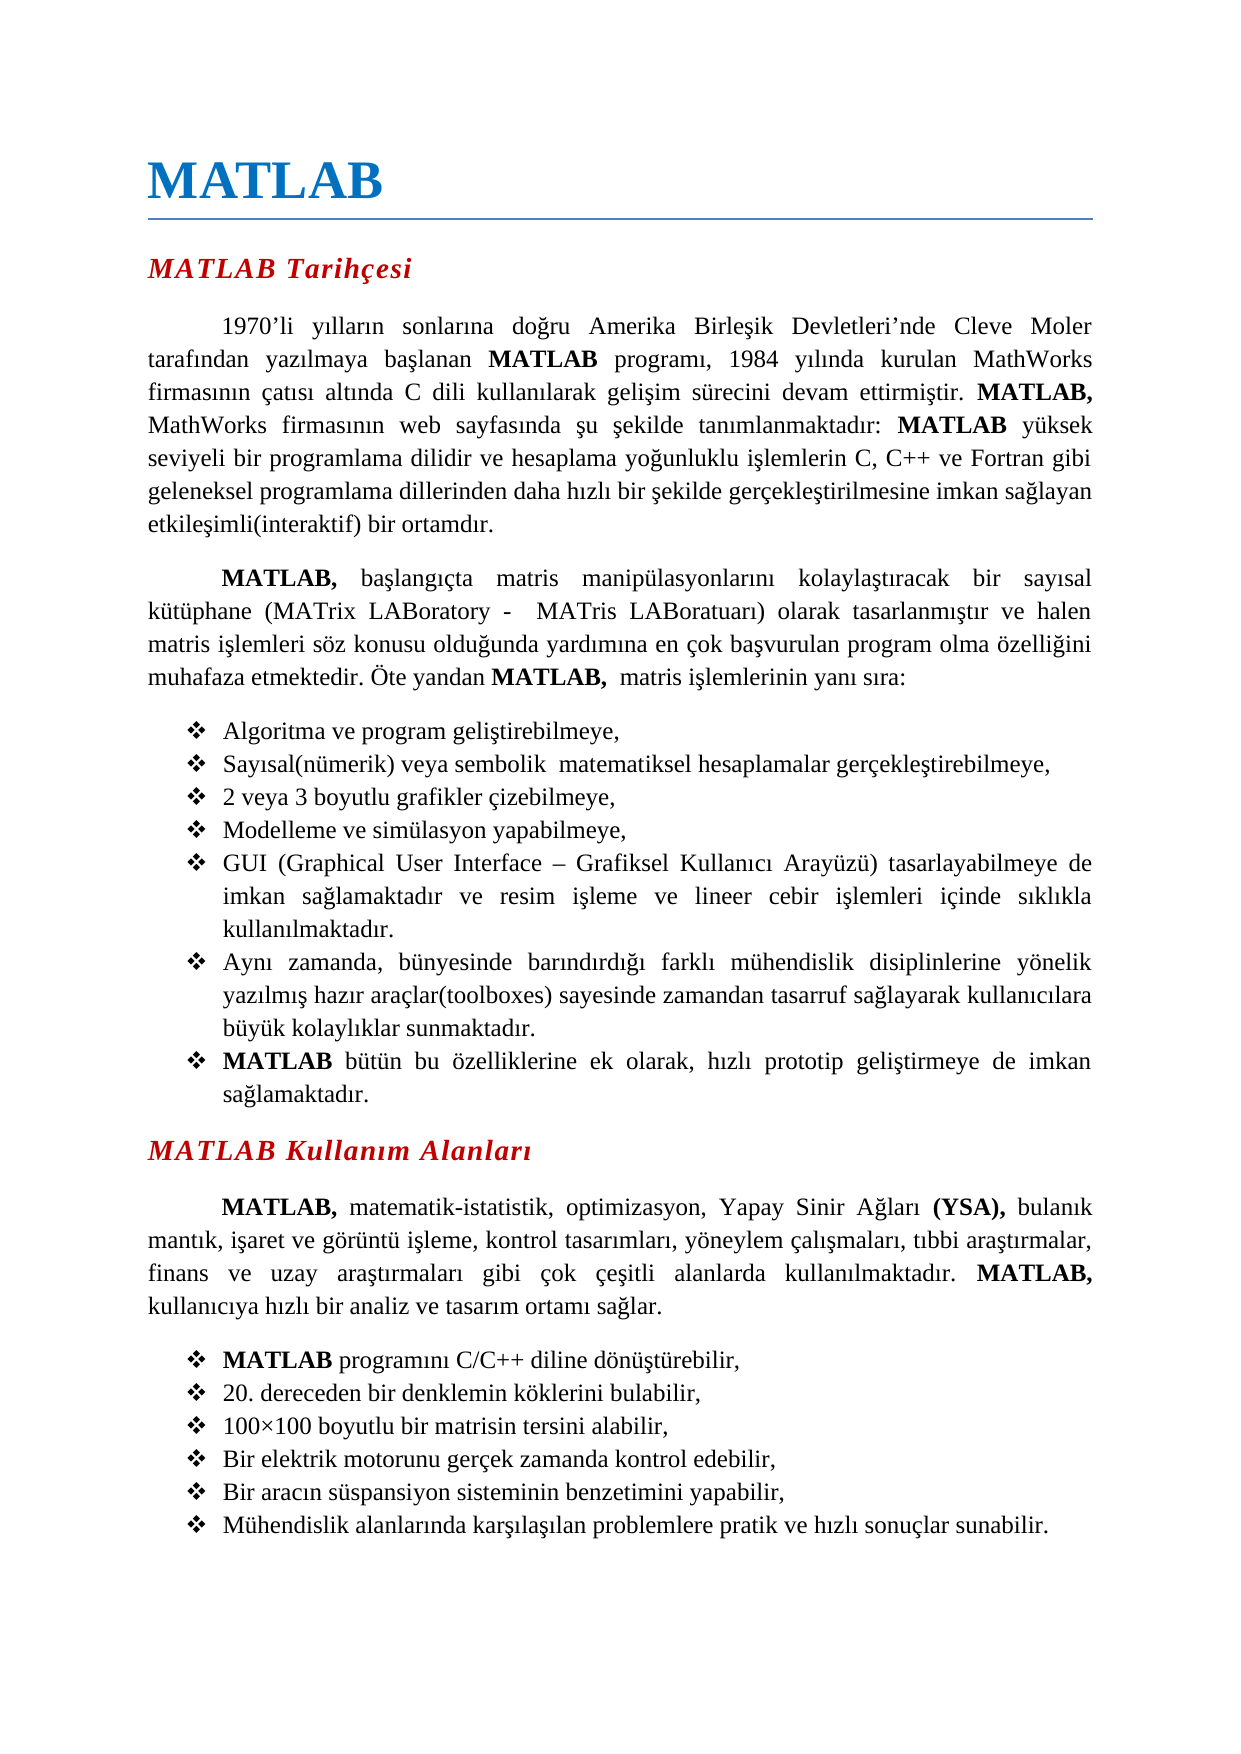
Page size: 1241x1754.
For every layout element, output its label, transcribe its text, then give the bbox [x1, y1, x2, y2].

list MATLAB bütün bu özelliklerine ek olarak, hızlı prototip geliştirmeye de imkan sağlamaktadır. [185, 1046, 1093, 1108]
list Bir elektrik motorunu gerçek zamanda kontrol edebilir, [185, 1444, 1093, 1473]
list Sayısal(nümerik) veya sembolik matematiksel hesaplamalar gerçekleştirebilmeye, [185, 749, 1093, 778]
list Aynı zamanda, bünyesinde barındırdığı farklı mühendislik disiplinlerine yönelik yazılmış hazır araçlar(toolboxes) sayesinde zamandan tasarruf sağlayarak kullanıcılara büyük kolaylıklar sunmaktadır. [185, 947, 1093, 1042]
list 2 veya 3 boyutlu grafikler çizebilmeye, [185, 782, 1093, 811]
title MATLAB [148, 148, 1093, 218]
list Bir aracın süspansiyon sisteminin benzetimini yapabilir, [185, 1477, 1093, 1506]
list Algoritma ve program geliştirebilmeye, [185, 716, 1093, 744]
text MATLAB, matematik-istatistik, optimizasyon, Yapay Sinir Ağları (YSA), bulanık mantık, işaret ve görüntü işleme, kontrol tasarımları, yöneylem çalışmaları, tıbbi araştırmalar, finans ve uzay araştırmaları gibi çok çeşitli alanlarda kullanılmaktadır. MATLAB, kullanıcıya hızlı bir analiz ve tasarım ortamı sağlar. [148, 1192, 1093, 1320]
subtitle MATLAB Kullanım Alanları [148, 1133, 1093, 1166]
text MATLAB, başlangıçta matris manipülasyonlarını kolaylaştıracak bir sayısal kütüphane (MATrix LABoratory - MATris LABoratuarı) olarak tasarlanmıştır ve halen matris işlemleri söz konusu olduğunda yardımına en çok başvurulan program olma özelliğini muhafaza etmektedir. Öte yandan MATLAB, matris işlemlerinin yanı sıra: [148, 563, 1093, 691]
subtitle MATLAB Tarihçesi [148, 252, 1093, 285]
list GUI (Graphical User Interface – Grafiksel Kullanıcı Arayüzü) tasarlayabilmeye de imkan sağlamaktadır ve resim işleme ve lineer cebir işlemleri içinde sıklıkla kullanılmaktadır. [185, 848, 1093, 943]
list Mühendislik alanlarında karşılaşılan problemlere pratik ve hızlı sonuçlar sunabilir. [185, 1510, 1093, 1539]
list 20. dereceden bir denklemin köklerini bulabilir, [185, 1378, 1093, 1407]
list 100×100 boyutlu bir matrisin tersini alabilir, [185, 1411, 1093, 1440]
list Modelleme ve simülasyon yapabilmeye, [185, 815, 1093, 844]
list MATLAB programını C/C++ diline dönüştürebilir, [185, 1345, 1093, 1374]
text 1970’li yılların sonlarına doğru Amerika Birleşik Devletleri’nde Cleve Moler tarafından yazılmaya başlanan MATLAB programı, 1984 yılında kurulan MathWorks firmasının çatısı altında C dili kullanılarak gelişim sürecini devam ettirmiştir. MATLAB, MathWorks firmasının web sayfasında şu şekilde tanımlanmaktadır: MATLAB yüksek seviyeli bir programlama dilidir ve hesaplama yoğunluklu işlemlerin C, C++ ve Fortran gibi geleneksel programlama dillerinden daha hızlı bir şekilde gerçekleştirilmesine imkan sağlayan etkileşimli(interaktif) bir ortamdır. [148, 311, 1093, 538]
